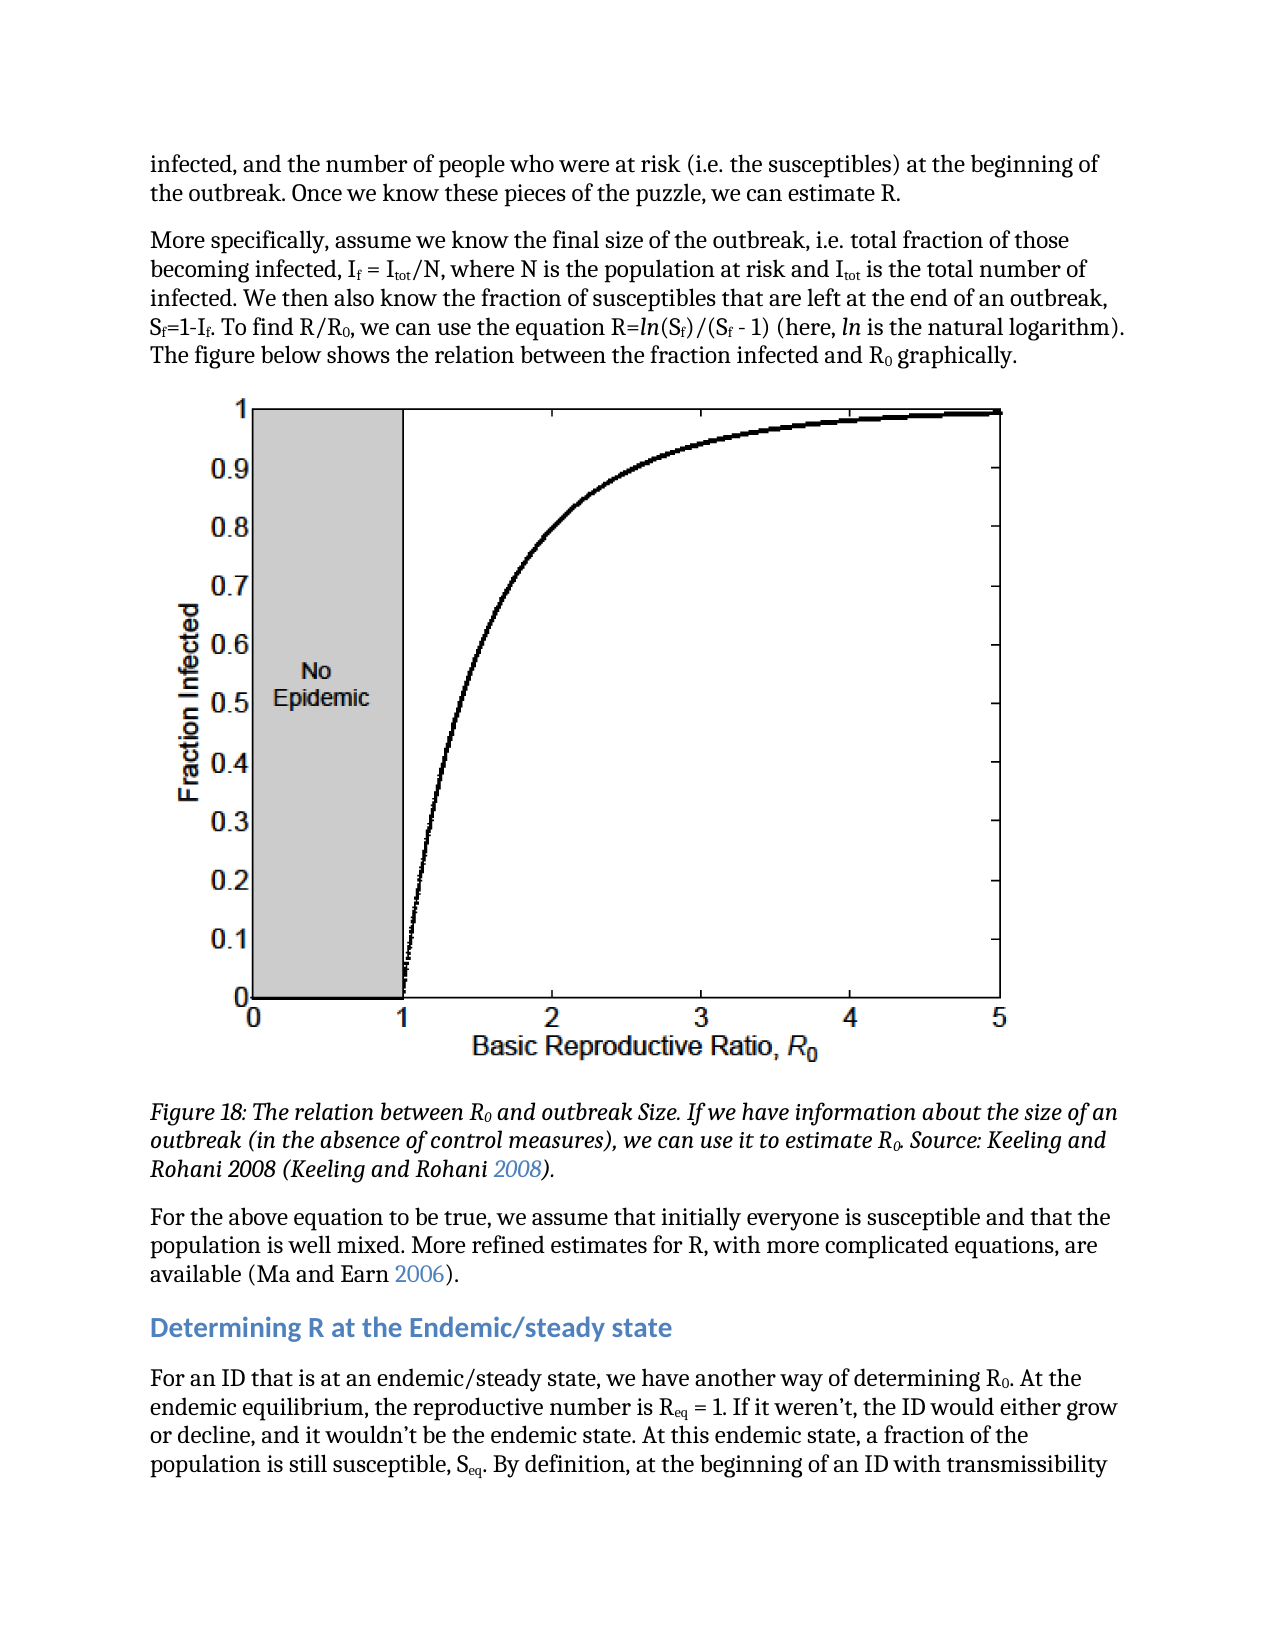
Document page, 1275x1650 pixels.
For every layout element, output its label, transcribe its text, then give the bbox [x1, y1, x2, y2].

text For the above equation to be true, we assume that initially everyone is susceptible and that the population is well mixed. More refined estimates for R, with more complicated equations, are available (Ma and Earn 2006). [150, 1202, 1125, 1289]
text More specifically, assume we know the final size of the outbreak, i.e. total fraction of those becoming infected, If = Itot/N, where N is the population at risk and Itot is the total number of infected. We then also know the fraction of susceptibles that are left at the end of an outbreak, Sf=1-If. To find R/R0, we can use the equation R=ln(Sf)/(Sf - 1) (here, ln is the natural logarithm). The figure below shows the relation between the fraction infected and R0 graphically. [150, 226, 1125, 370]
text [150, 150, 1125, 207]
picture [168, 388, 1016, 1077]
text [150, 1364, 1125, 1479]
text Figure 18: The relation between R0 and outbreak Size. If we have information about the size of an outbreak (in the absence of control measures), we can use it to estimate R0. Source: Keeling and Rohani 2008 (Keeling and Rohani 2008). [150, 1097, 1125, 1184]
subtitle Determining R at the Endemic/steady state [150, 1309, 1125, 1345]
